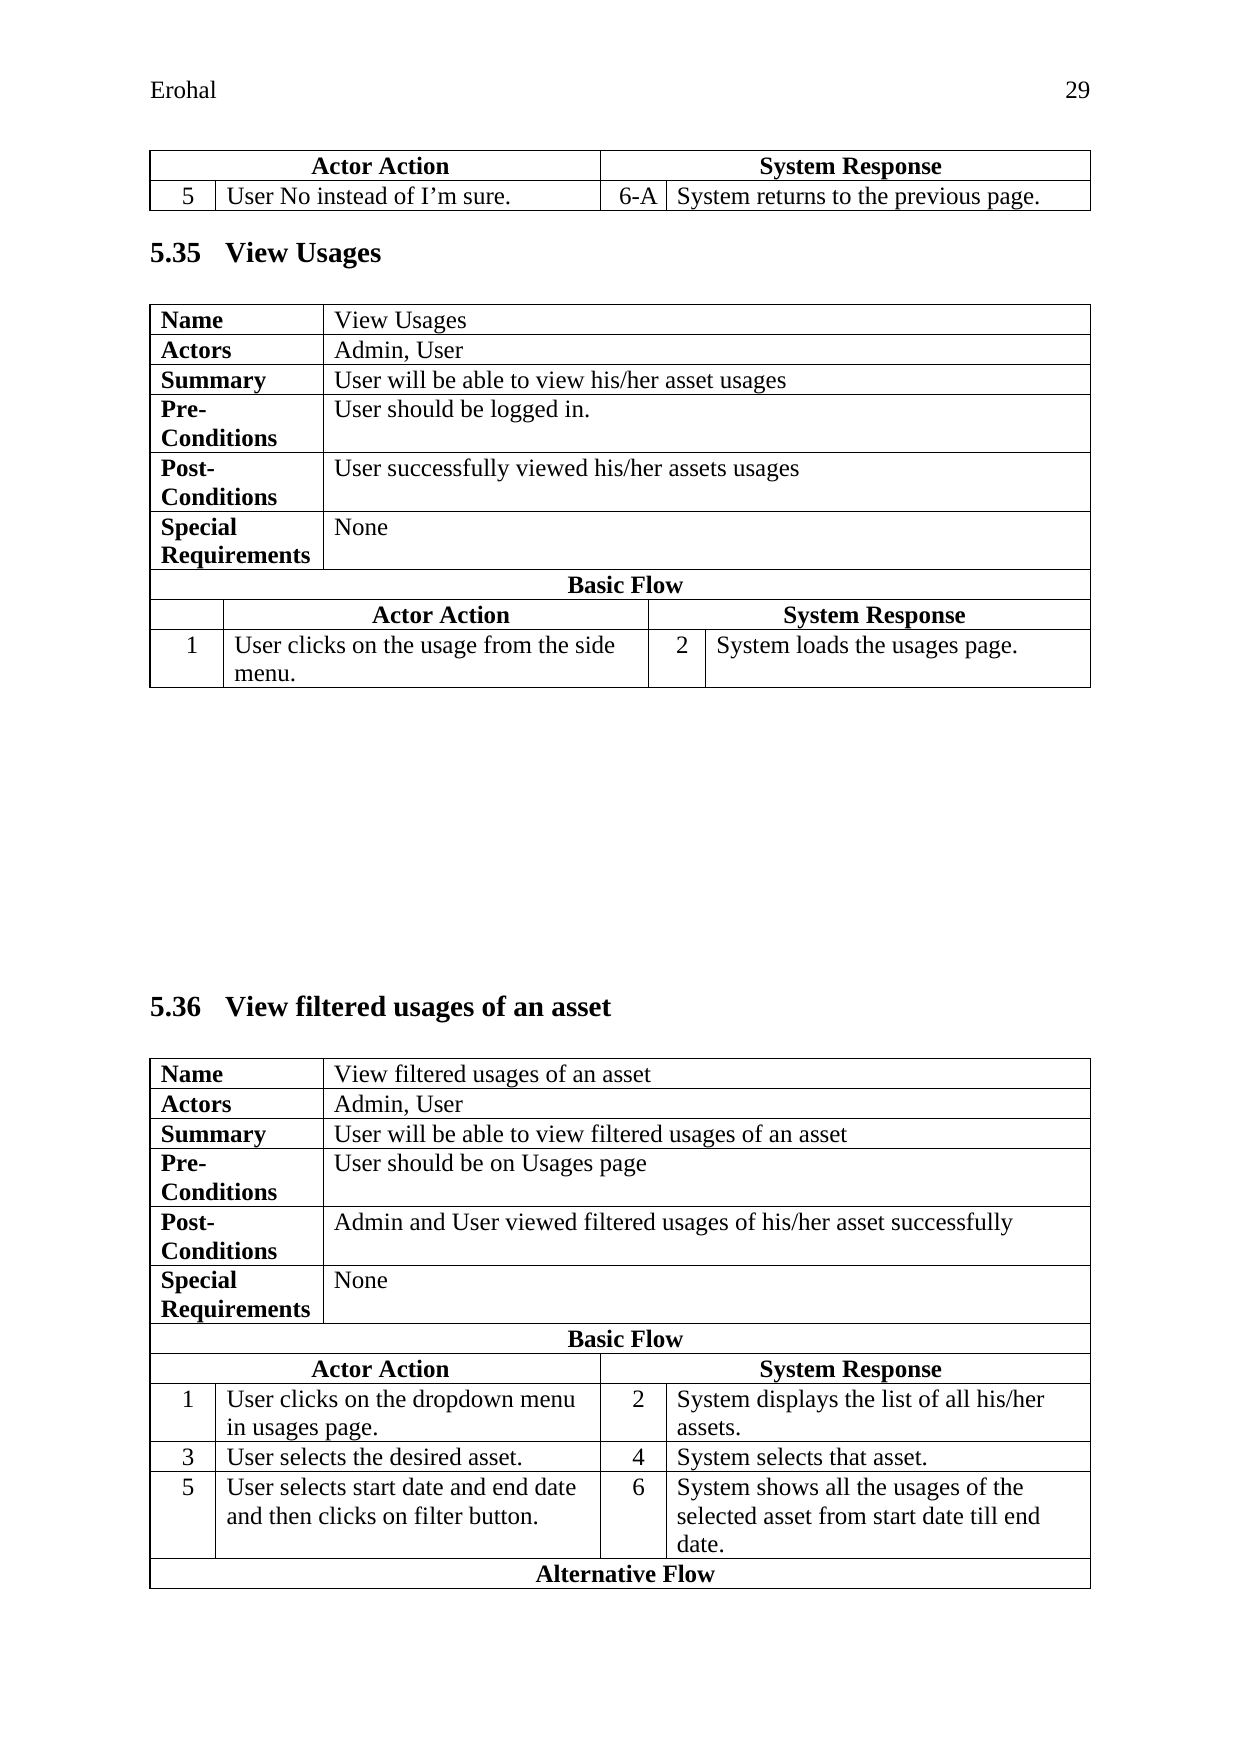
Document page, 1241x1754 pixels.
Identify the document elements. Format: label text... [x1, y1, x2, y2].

table_cell User should be logged in. [324, 395, 1090, 452]
table_cell 2 [649, 630, 705, 687]
table_cell User selects start date and end date and then clicks on filter button. [216, 1472, 600, 1558]
table_cell Summary [151, 1119, 323, 1147]
table_cell [151, 600, 223, 629]
table_cell Summary [151, 365, 323, 393]
table_cell Basic Flow [151, 1324, 1090, 1353]
table_cell System Response [601, 151, 1090, 180]
table_cell User will be able to view filtered usages of an asset [324, 1119, 1090, 1147]
table_cell 3 [151, 1442, 215, 1471]
table_cell Special Requirements [151, 512, 323, 569]
table_cell 4 [601, 1442, 666, 1471]
table_cell User No instead of I’m sure. [216, 181, 600, 209]
table_cell Admin, User [324, 1089, 1090, 1118]
table_cell System Response [649, 600, 1090, 629]
table_cell 6 [601, 1472, 666, 1558]
table_cell Pre-Conditions [151, 395, 323, 452]
table_cell User clicks on the dropdown menu in usages page. [216, 1384, 600, 1441]
table_cell Actor Action [224, 600, 648, 629]
table_cell Basic Flow [151, 570, 1090, 599]
table_cell System displays the list of all his/her assets. [667, 1384, 1090, 1441]
subtitle View filtered usages of an asset [150, 989, 1090, 1023]
table_cell User should be on Usages page [324, 1149, 1090, 1206]
table_cell 2 [601, 1384, 666, 1441]
table_cell 1 [151, 630, 223, 687]
table_cell System Response [601, 1354, 1090, 1383]
table_header View Usages [324, 305, 1090, 334]
table_cell User will be able to view his/her asset usages [324, 365, 1090, 393]
table_cell System returns to the previous page. [667, 181, 1090, 209]
table_cell None [324, 1266, 1090, 1323]
table_cell System shows all the usages of the selected asset from start date till end date. [667, 1472, 1090, 1558]
table_cell Actors [151, 335, 323, 364]
table_cell 6-A [601, 181, 666, 209]
table_cell User clicks on the usage from the side menu. [224, 630, 648, 687]
table_cell Post-Conditions [151, 1207, 323, 1264]
subtitle View Usages [150, 236, 1090, 269]
table_cell None [324, 512, 1090, 569]
table_header Name [151, 305, 323, 334]
table_cell Admin, User [324, 335, 1090, 364]
table_cell Pre-Conditions [151, 1149, 323, 1206]
table_cell User successfully viewed his/her assets usages [324, 453, 1090, 511]
table_cell Alternative Flow [151, 1559, 1090, 1588]
table_cell Actors [151, 1089, 323, 1118]
table_header View filtered usages of an asset [324, 1059, 1090, 1088]
table_header Name [151, 1059, 323, 1088]
table_cell 1 [151, 1384, 215, 1441]
table_cell Actor Action [151, 151, 600, 180]
table_cell Special Requirements [151, 1266, 323, 1323]
table_cell Actor Action [151, 1354, 600, 1383]
table_cell Post-Conditions [151, 453, 323, 511]
table_cell Admin and User viewed filtered usages of his/her asset successfully [324, 1207, 1090, 1264]
table_cell User selects the desired asset. [216, 1442, 600, 1471]
table_cell 5 [151, 1472, 215, 1558]
table_cell System selects that asset. [667, 1442, 1090, 1471]
table_cell System loads the usages page. [706, 630, 1090, 687]
table_cell 5 [151, 181, 215, 209]
